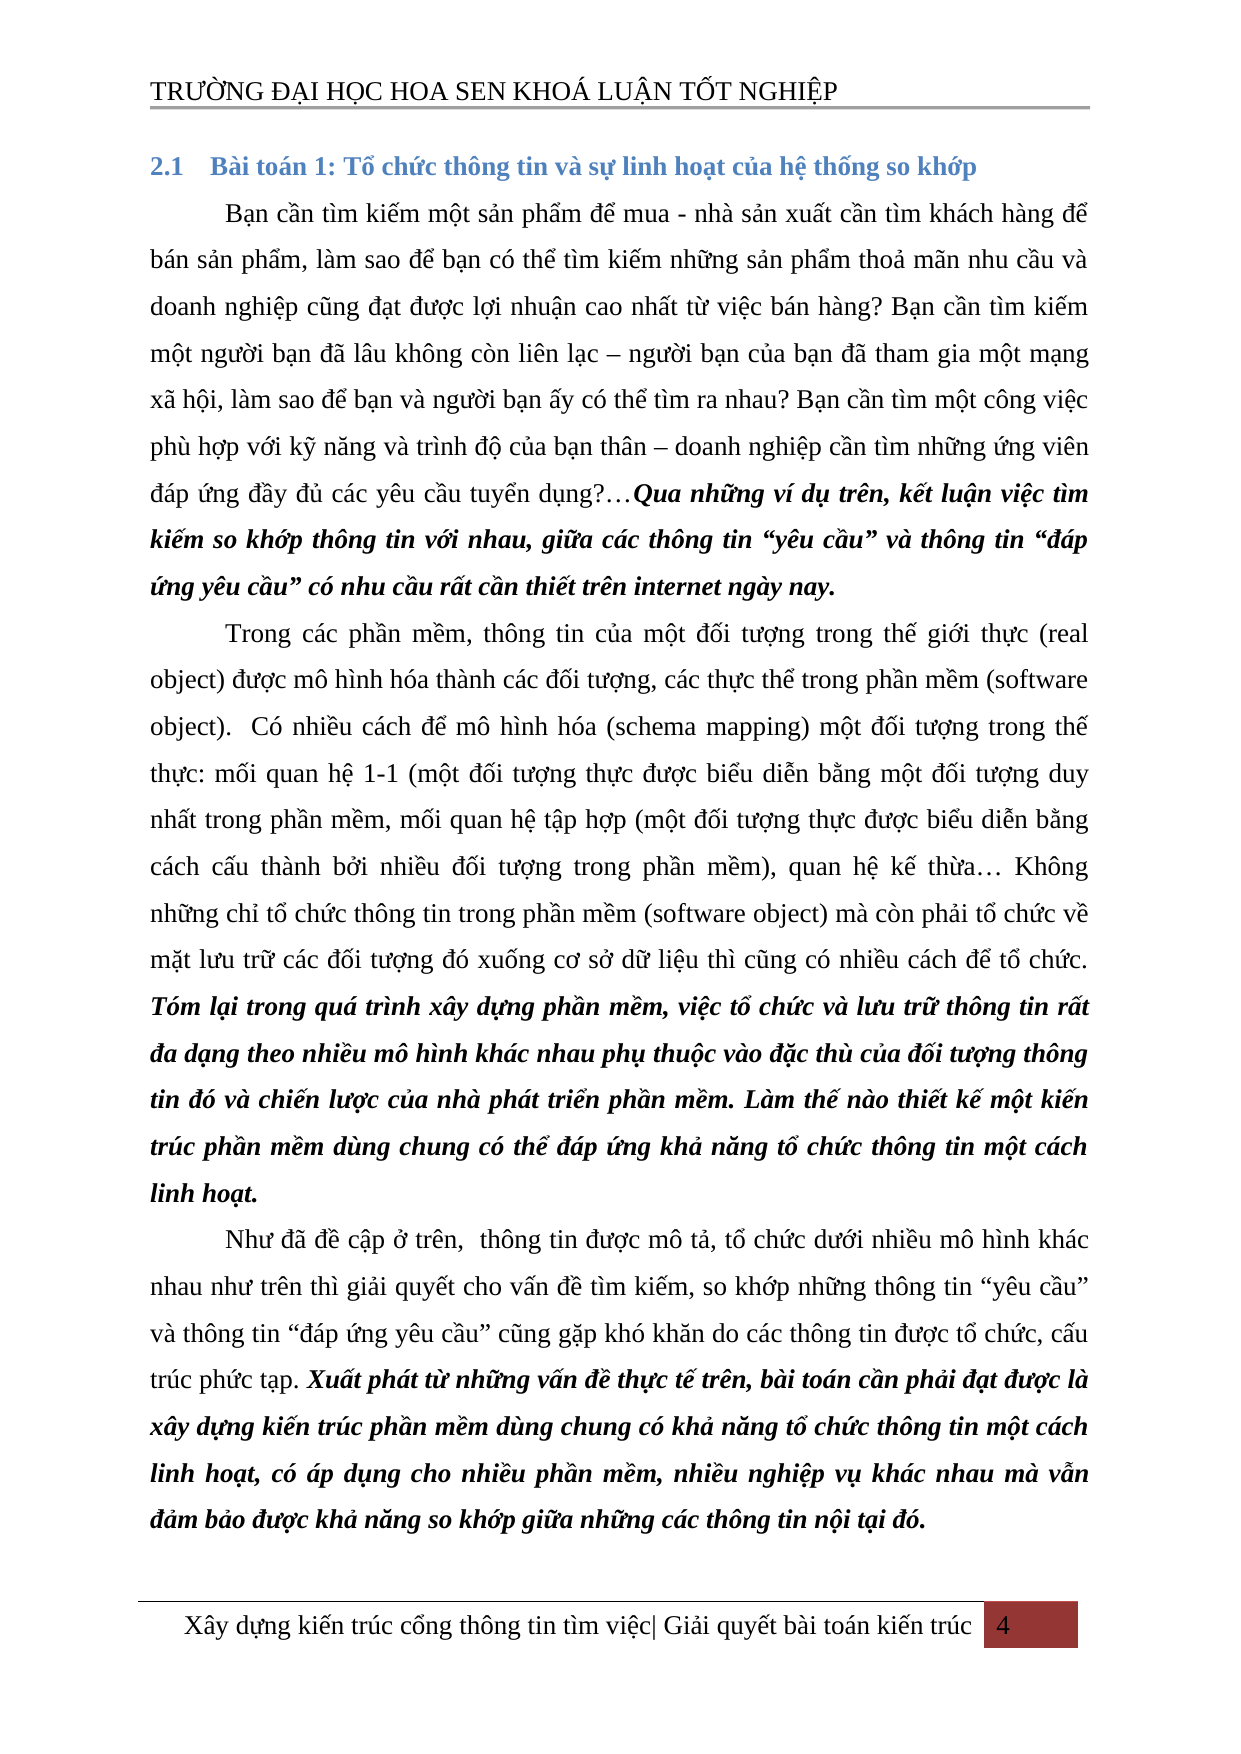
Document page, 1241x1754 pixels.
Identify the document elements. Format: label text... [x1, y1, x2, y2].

subtitle Bài toán 1: Tổ chức thông tin và sự linh hoạt của hệ thống so khớp [150, 150, 1090, 181]
text Trong các phần mềm, thông tin của một đối tượng trong thế giới thực (real object) được mô hình hóa thành các đối tượng, các thực thể trong phần mềm (software object). Có nhiều cách để mô hình hóa (schema mapping) một đối tượng trong thế thực: mối quan hệ 1-1 (một đối tượng thực được biểu diễn bằng một đối tượng duy nhất trong phần mềm, mối quan hệ tập hợp (một đối tượng thực được biểu diễn bằng cách cấu thành bởi nhiều đối tượng trong phần mềm), quan hệ kế thừa… Không những chỉ tổ chức thông tin trong phần mềm (software object) mà còn phải tổ chức về mặt lưu trữ các đối tượng đó xuống cơ sở dữ liệu thì cũng có nhiều cách để tổ chức. Tóm lại trong quá trình xây dựng phần mềm, việc tổ chức và lưu trữ thông tin rất đa dạng theo nhiều mô hình khác nhau phụ thuộc vào đặc thù của đối tượng thông tin đó và chiến lược của nhà phát triển phần mềm. Làm thế nào thiết kế một kiến trúc phần mềm dùng chung có thể đáp ứng khả năng tổ chức thông tin một cách linh hoạt. [150, 617, 1090, 1208]
text Bạn cần tìm kiếm một sản phẩm để mua - nhà sản xuất cần tìm khách hàng để bán sản phẩm, làm sao để bạn có thể tìm kiếm những sản phẩm thoả mãn nhu cầu và doanh nghiệp cũng đạt được lợi nhuận cao nhất từ việc bán hàng? Bạn cần tìm kiếm một người bạn đã lâu không còn liên lạc – người bạn của bạn đã tham gia một mạng xã hội, làm sao để bạn và người bạn ấy có thể tìm ra nhau? Bạn cần tìm một công việc phù hợp với kỹ năng và trình độ của bạn thân – doanh nghiệp cần tìm những ứng viên đáp ứng đầy đủ các yêu cầu tuyển dụng?…Qua những ví dụ trên, kết luận việc tìm kiếm so khớp thông tin với nhau, giữa các thông tin “yêu cầu” và thông tin “đáp ứng yêu cầu” có nhu cầu rất cần thiết trên internet ngày nay. [150, 197, 1090, 601]
text Như đã đề cập ở trên, thông tin được mô tả, tổ chức dưới nhiều mô hình khác nhau như trên thì giải quyết cho vấn đề tìm kiếm, so khớp những thông tin “yêu cầu” và thông tin “đáp ứng yêu cầu” cũng gặp khó khăn do các thông tin được tổ chức, cấu trúc phức tạp. Xuất phát từ những vấn đề thực tế trên, bài toán cần phải đạt được là xây dựng kiến trúc phần mềm dùng chung có khả năng tổ chức thông tin một cách linh hoạt, có áp dụng cho nhiều phần mềm, nhiều nghiệp vụ khác nhau mà vẫn đảm bảo được khả năng so khớp giữa những các thông tin nội tại đó. [150, 1223, 1090, 1534]
